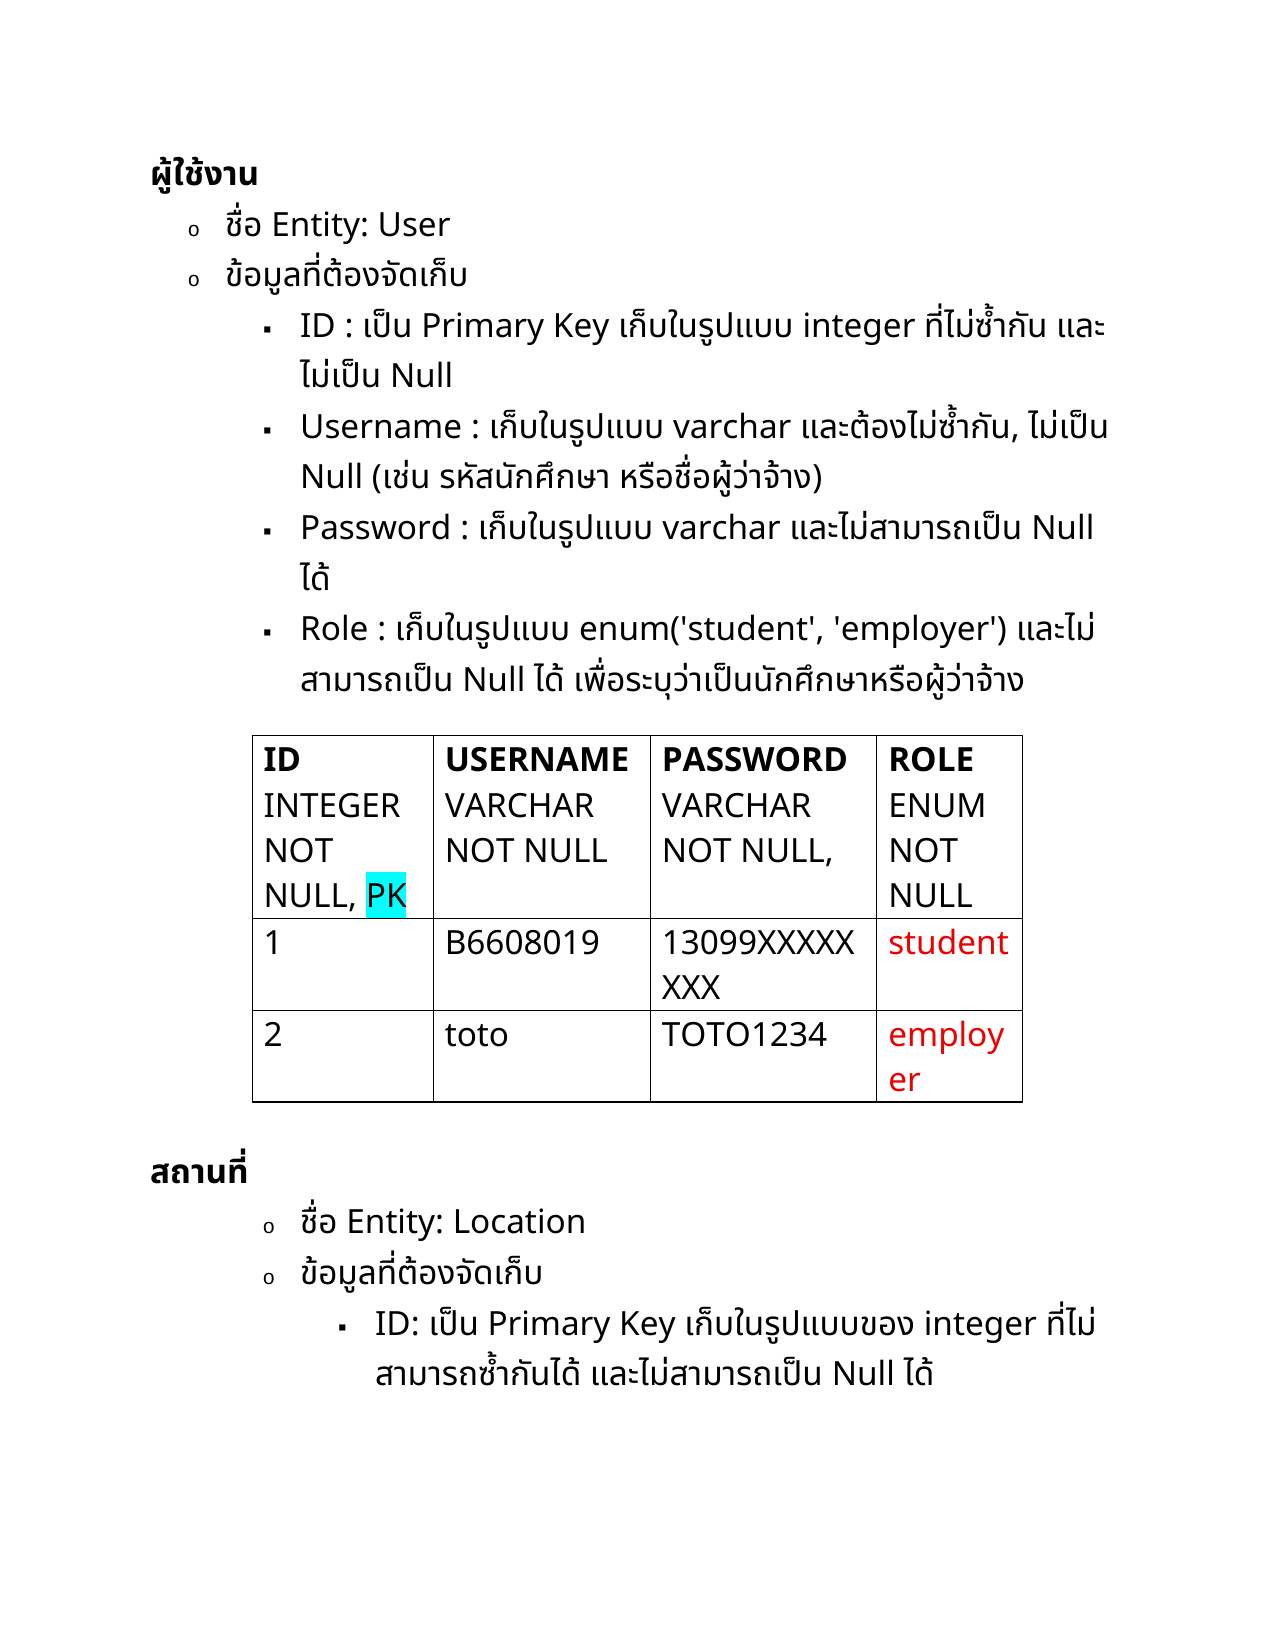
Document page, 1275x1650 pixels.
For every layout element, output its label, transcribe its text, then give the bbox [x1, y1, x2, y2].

text สถานที่ [150, 1148, 1125, 1198]
list ID : เป็น Primary Key เก็บในรูปแบบ integer ที่ไม่ซ้ำกัน และไม่เป็น Null [262, 301, 1125, 403]
list ข้อมูลที่ต้องจัดเก็บ [187, 251, 1125, 301]
table_header USERNAME VARCHAR NOT NULL [434, 736, 650, 918]
table_header ROLE ENUM NOT NULL [877, 736, 1022, 918]
list Role : เก็บในรูปแบบ enum('student', 'employer') และไม่สามารถเป็น Null ได้ เพื่อระบุว่าเป็นนักศึกษาหรือผู้ว่าจ้าง [262, 605, 1125, 735]
table_header PASSWORD VARCHAR NOT NULL, [651, 736, 876, 918]
list Username : เก็บในรูปแบบ varchar และต้องไม่ซ้ำกัน, ไม่เป็น Null (เช่น รหัสนักศึกษา หรือชื่อผู้ว่าจ้าง) [262, 403, 1125, 504]
table_cell employer [877, 1011, 1022, 1101]
table_cell TOTO1234 [651, 1011, 876, 1101]
list ชื่อ Entity: User [187, 200, 1125, 251]
list ID: เป็น Primary Key เก็บในรูปแบบของ integer ที่ไม่สามารถซ้ำกันได้ และไม่สามารถเป็น Null ได้ [337, 1299, 1125, 1401]
table_cell toto [434, 1011, 650, 1101]
text ผู้ใช้งาน [150, 150, 1125, 200]
table_cell student [877, 919, 1022, 1009]
table_cell 2 [253, 1011, 433, 1101]
table_header ID INTEGER NOT NULL, PK [253, 736, 433, 918]
list ชื่อ Entity: Location [262, 1198, 1125, 1249]
table_cell B6608019 [434, 919, 650, 1009]
table_cell 13099XXXXXXXX [651, 919, 876, 1009]
list ข้อมูลที่ต้องจัดเก็บ [262, 1249, 1125, 1299]
list Password : เก็บในรูปแบบ varchar และไม่สามารถเป็น Null ได้ [262, 504, 1125, 605]
table_cell 1 [253, 919, 433, 1009]
